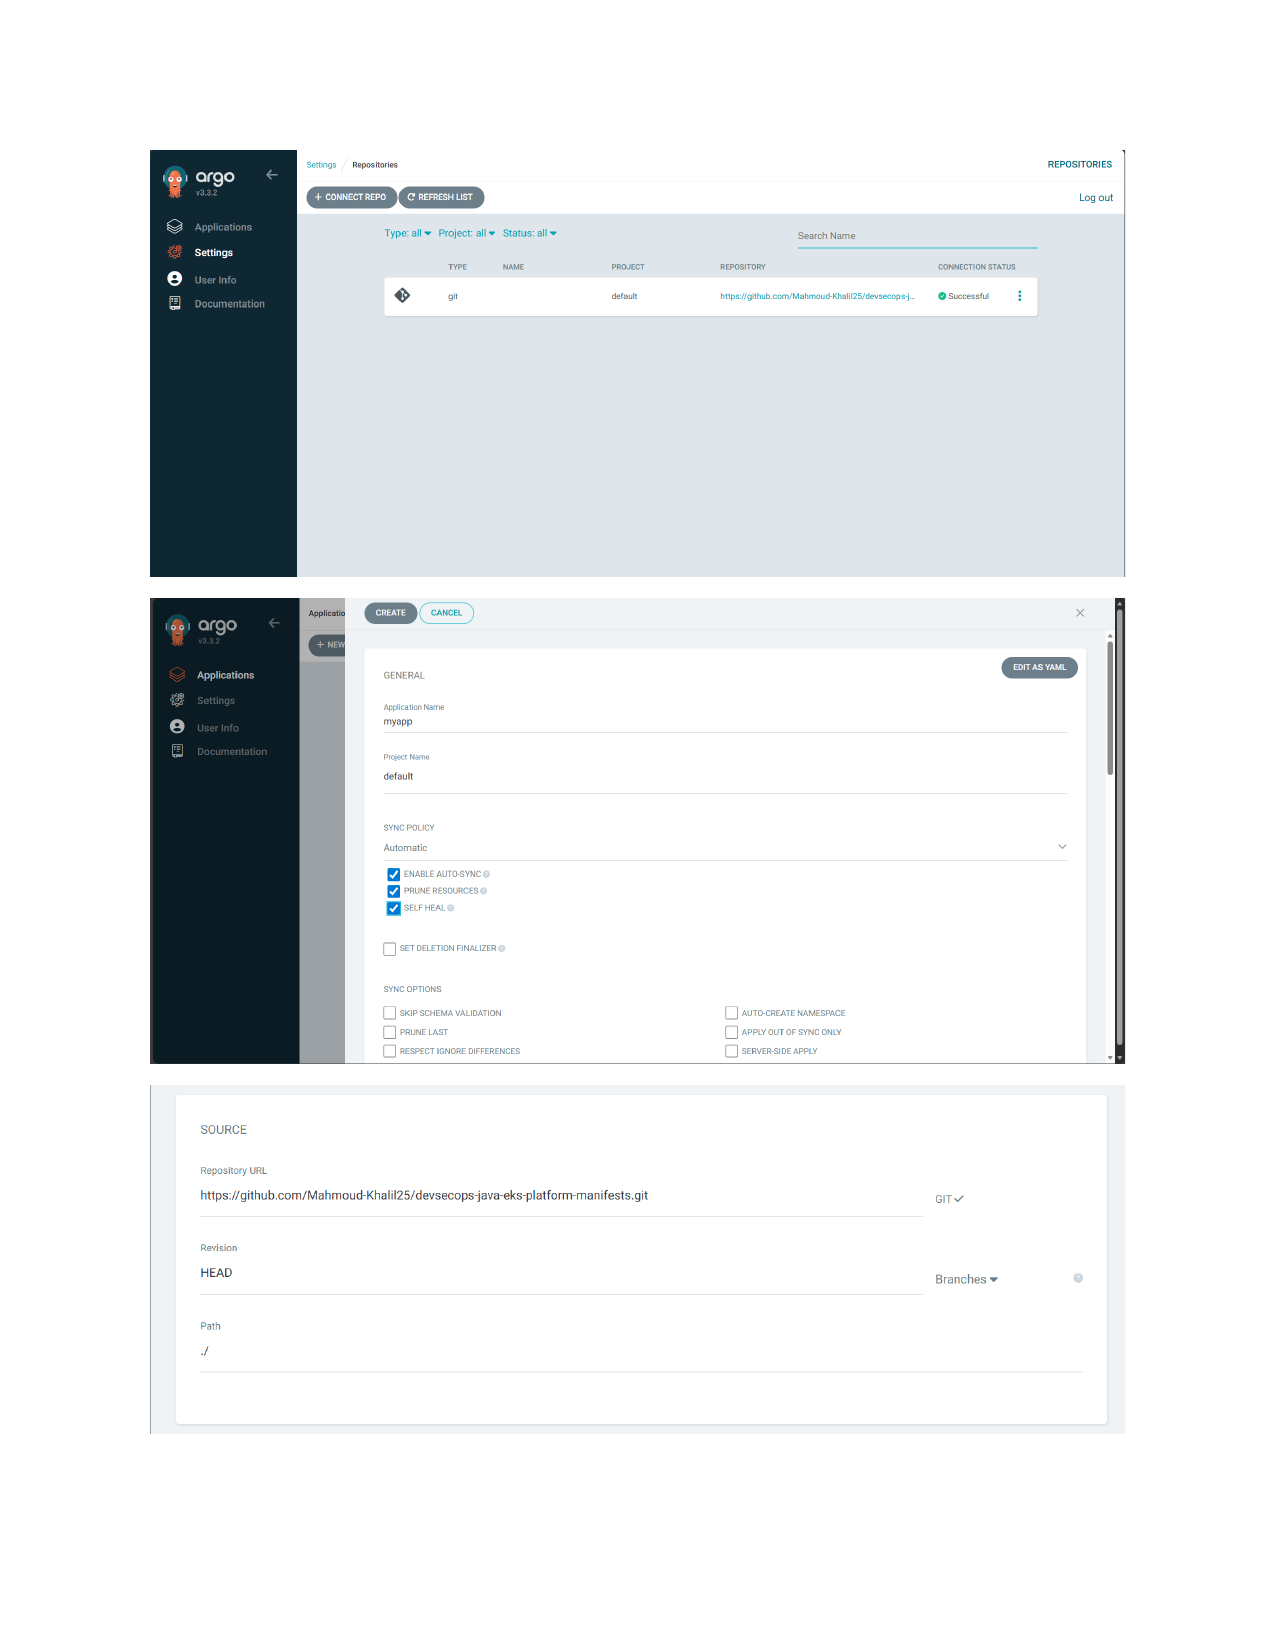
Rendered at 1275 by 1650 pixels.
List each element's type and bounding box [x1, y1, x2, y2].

picture [150, 150, 1125, 577]
picture [150, 1085, 1125, 1434]
picture [150, 598, 1125, 1064]
